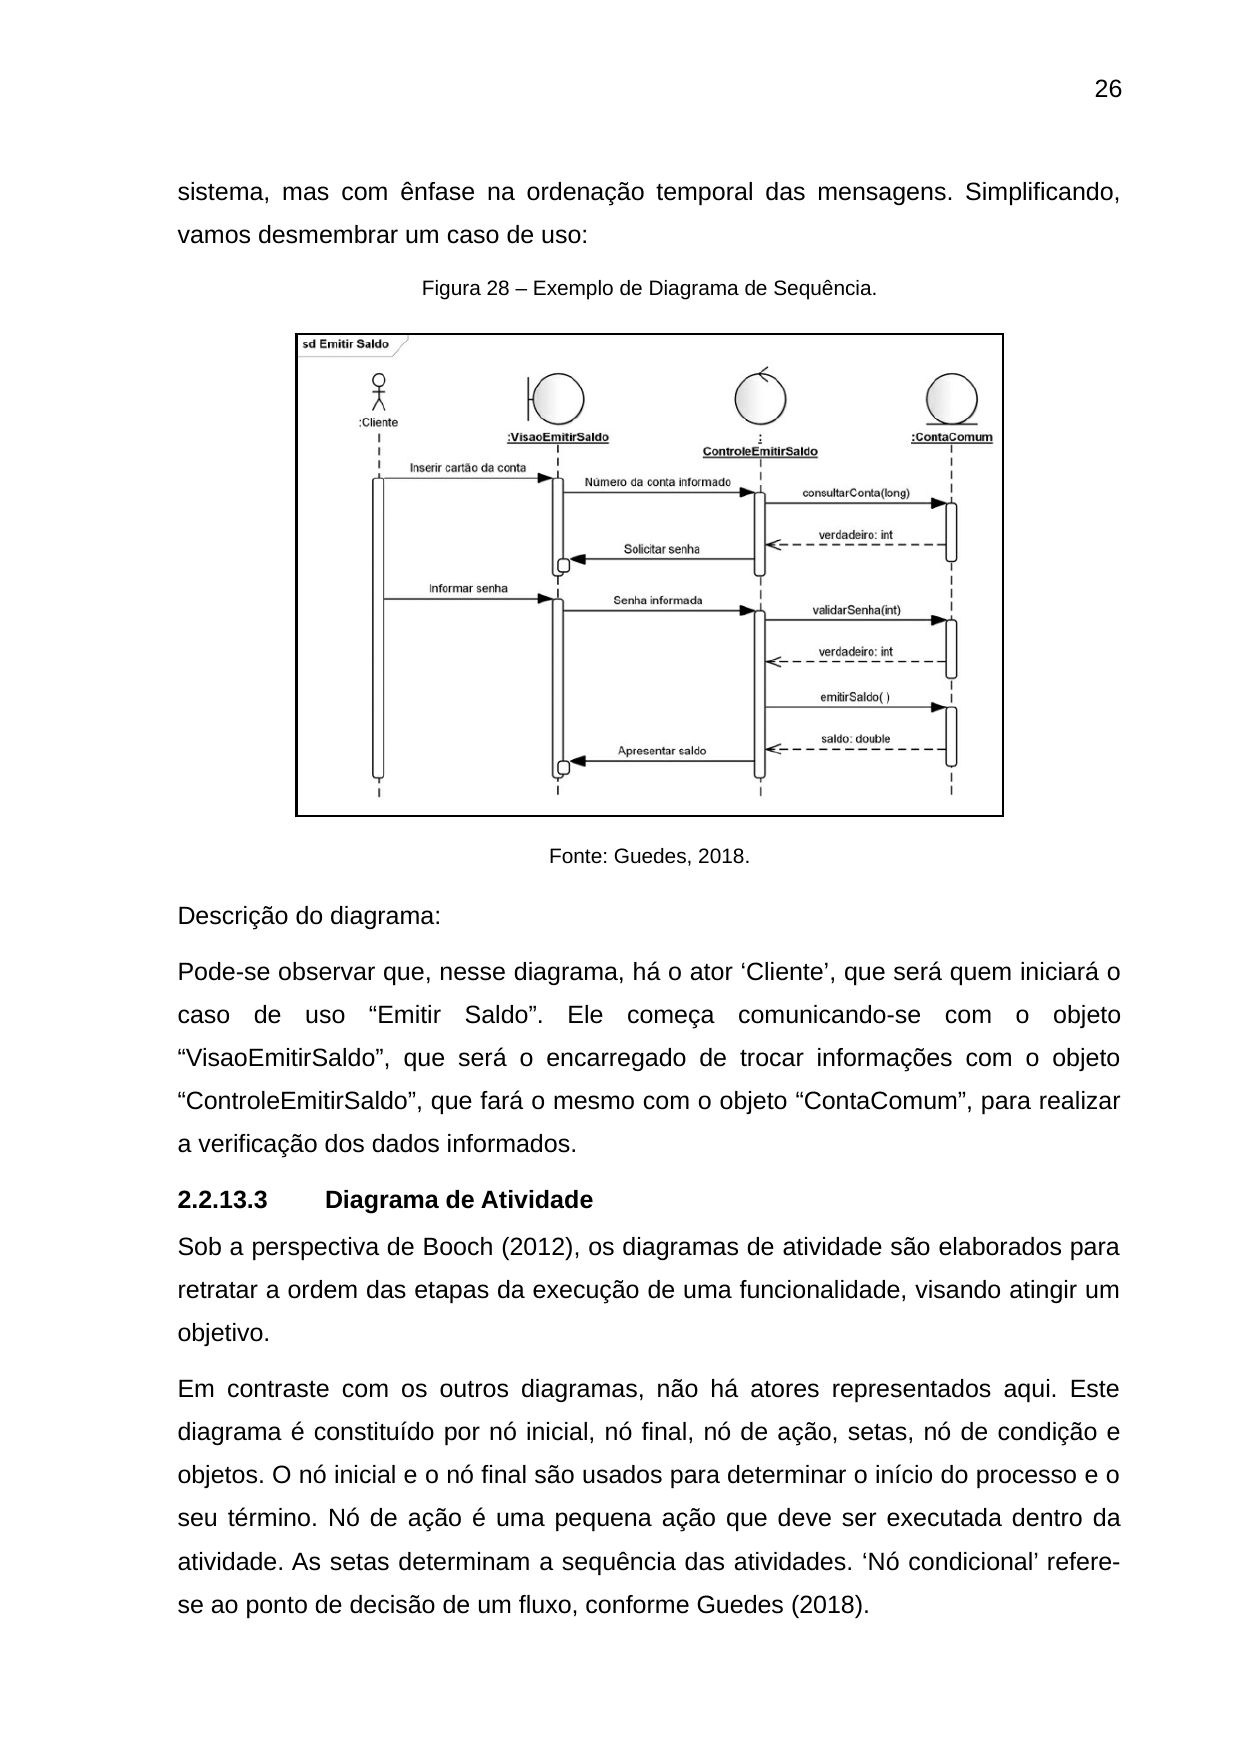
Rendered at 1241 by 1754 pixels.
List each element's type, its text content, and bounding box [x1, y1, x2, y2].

text Fonte: Guedes, 2018. [177, 844, 1122, 868]
text Descrição do diagrama: [177, 901, 1122, 930]
text Pode-se observar que, nesse diagrama, há o ator ‘Cliente’, que será quem iniciará o caso de uso “Emitir Saldo”. Ele começa comunicando-se com o objeto “VisaoEmitirSaldo”, que será o encarregado de trocar informações com o objeto “ControleEmitirSaldo”, que fará o mesmo com o objeto “ContaComum”, para realizar a verificação dos dados informados. [177, 957, 1122, 1158]
text Em contraste com os outros diagramas, não há atores representados aqui. Este diagrama é constituído por nó inicial, nó final, nó de ação, setas, nó de condição e objetos. O nó inicial e o nó final são usados para determinar o início do processo e o seu término. Nó de ação é uma pequena ação que deve ser executada dentro da atividade. As setas determinam a sequência das atividades. ‘Nó condicional’ refere-se ao ponto de decisão de um fluxo, conforme Guedes (2018). [177, 1374, 1122, 1618]
picture [298, 335, 1002, 815]
text Sob a perspectiva de Booch (2012), os diagramas de atividade são elaborados para retratar a ordem das etapas da execução de uma funcionalidade, visando atingir um objetivo. [177, 1232, 1122, 1347]
subtitle Diagrama de Atividade [177, 1185, 1122, 1213]
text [177, 177, 1122, 249]
